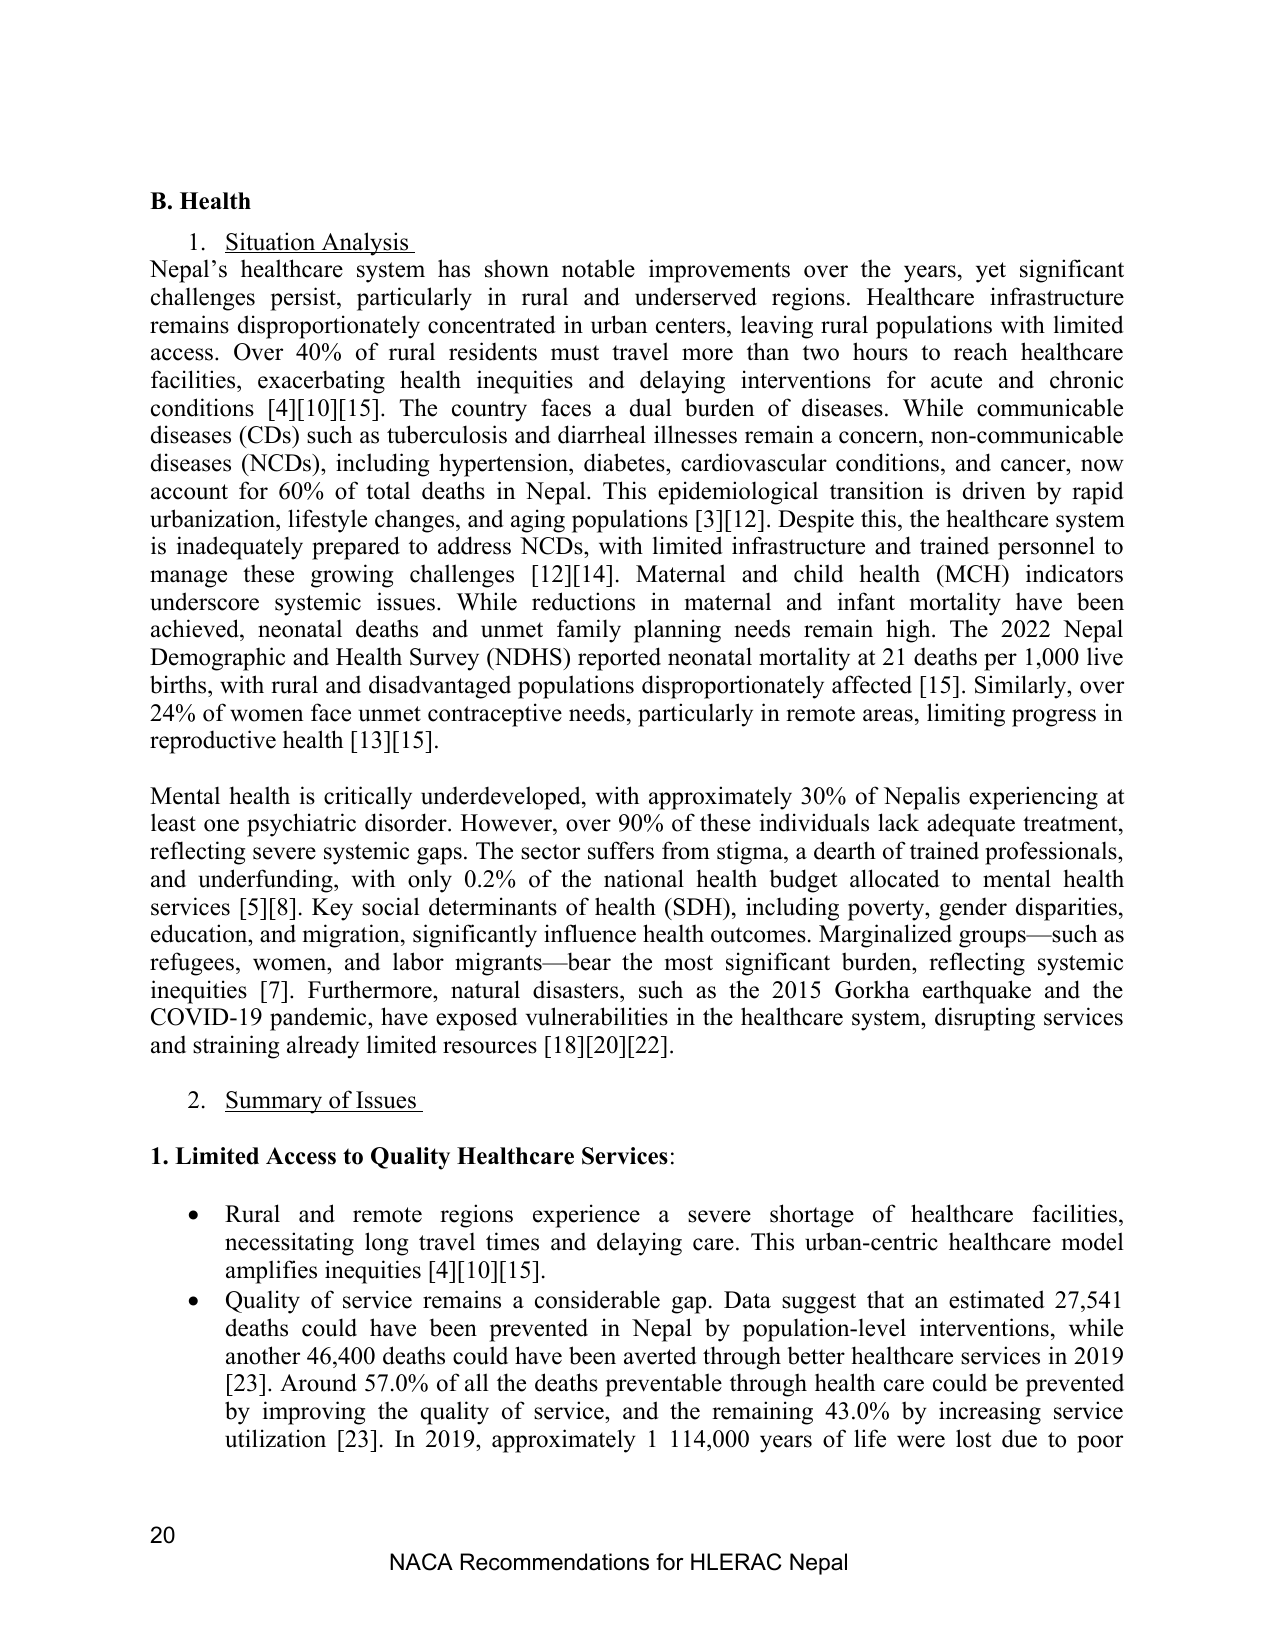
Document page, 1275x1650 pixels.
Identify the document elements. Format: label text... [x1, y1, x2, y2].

text Nepal’s healthcare system has shown notable improvements over the years, yet significant challenges persist, particularly in rural and underserved regions. Healthcare infrastructure remains disproportionately concentrated in urban centers, leaving rural populations with limited access. Over 40% of rural residents must travel more than two hours to reach healthcare facilities, exacerbating health inequities and delaying interventions for acute and chronic conditions [4][10][15]. The country faces a dual burden of diseases. While communicable diseases (CDs) such as tuberculosis and diarrheal illnesses remain a concern, non-communicable diseases (NCDs), including hypertension, diabetes, cardiovascular conditions, and cancer, now account for 60% of total deaths in Nepal. This epidemiological transition is driven by rapid urbanization, lifestyle changes, and aging populations [3][12]. Despite this, the healthcare system is inadequately prepared to address NCDs, with limited infrastructure and trained personnel to manage these growing challenges [12][14]. Maternal and child health (MCH) indicators underscore systemic issues. While reductions in maternal and infant mortality have been achieved, neonatal deaths and unmet family planning needs remain high. The 2022 Nepal Demographic and Health Survey (NDHS) reported neonatal mortality at 21 deaths per 1,000 live births, with rural and disadvantaged populations disproportionately affected [15]. Similarly, over 24% of women face unmet contraceptive needs, particularly in remote areas, limiting progress in reproductive health [13][15]. [150, 255, 1125, 754]
text Mental health is critically underdeveloped, with approximately 30% of Nepalis experiencing at least one psychiatric disorder. However, over 90% of these individuals lack adequate treatment, reflecting severe systemic gaps. The sector suffers from stigma, a dearth of trained professionals, and underfunding, with only 0.2% of the national health budget allocated to mental health services [5][8]. Key social determinants of health (SDH), including poverty, gender disparities, education, and migration, significantly influence health outcomes. Marginalized groups—such as refugees, women, and labor migrants—bear the most significant burden, reflecting systemic inequities [7]. Furthermore, natural disasters, such as the 2015 Gorkha earthquake and the COVID-19 pandemic, have exposed vulnerabilities in the healthcare system, disrupting services and straining already limited resources [18][20][22]. [150, 782, 1125, 1059]
list Rural and remote regions experience a severe shortage of healthcare facilities, necessitating long travel times and delaying care. This urban-centric healthcare model amplifies inequities [4][10][15]. [187, 1197, 1125, 1283]
list Situation Analysis [187, 228, 1125, 255]
subtitle B. Health [150, 187, 1125, 215]
text 1. Limited Access to Quality Healthcare Services: [150, 1142, 1125, 1170]
list Summary of Issues [187, 1087, 1125, 1114]
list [187, 1283, 1125, 1453]
